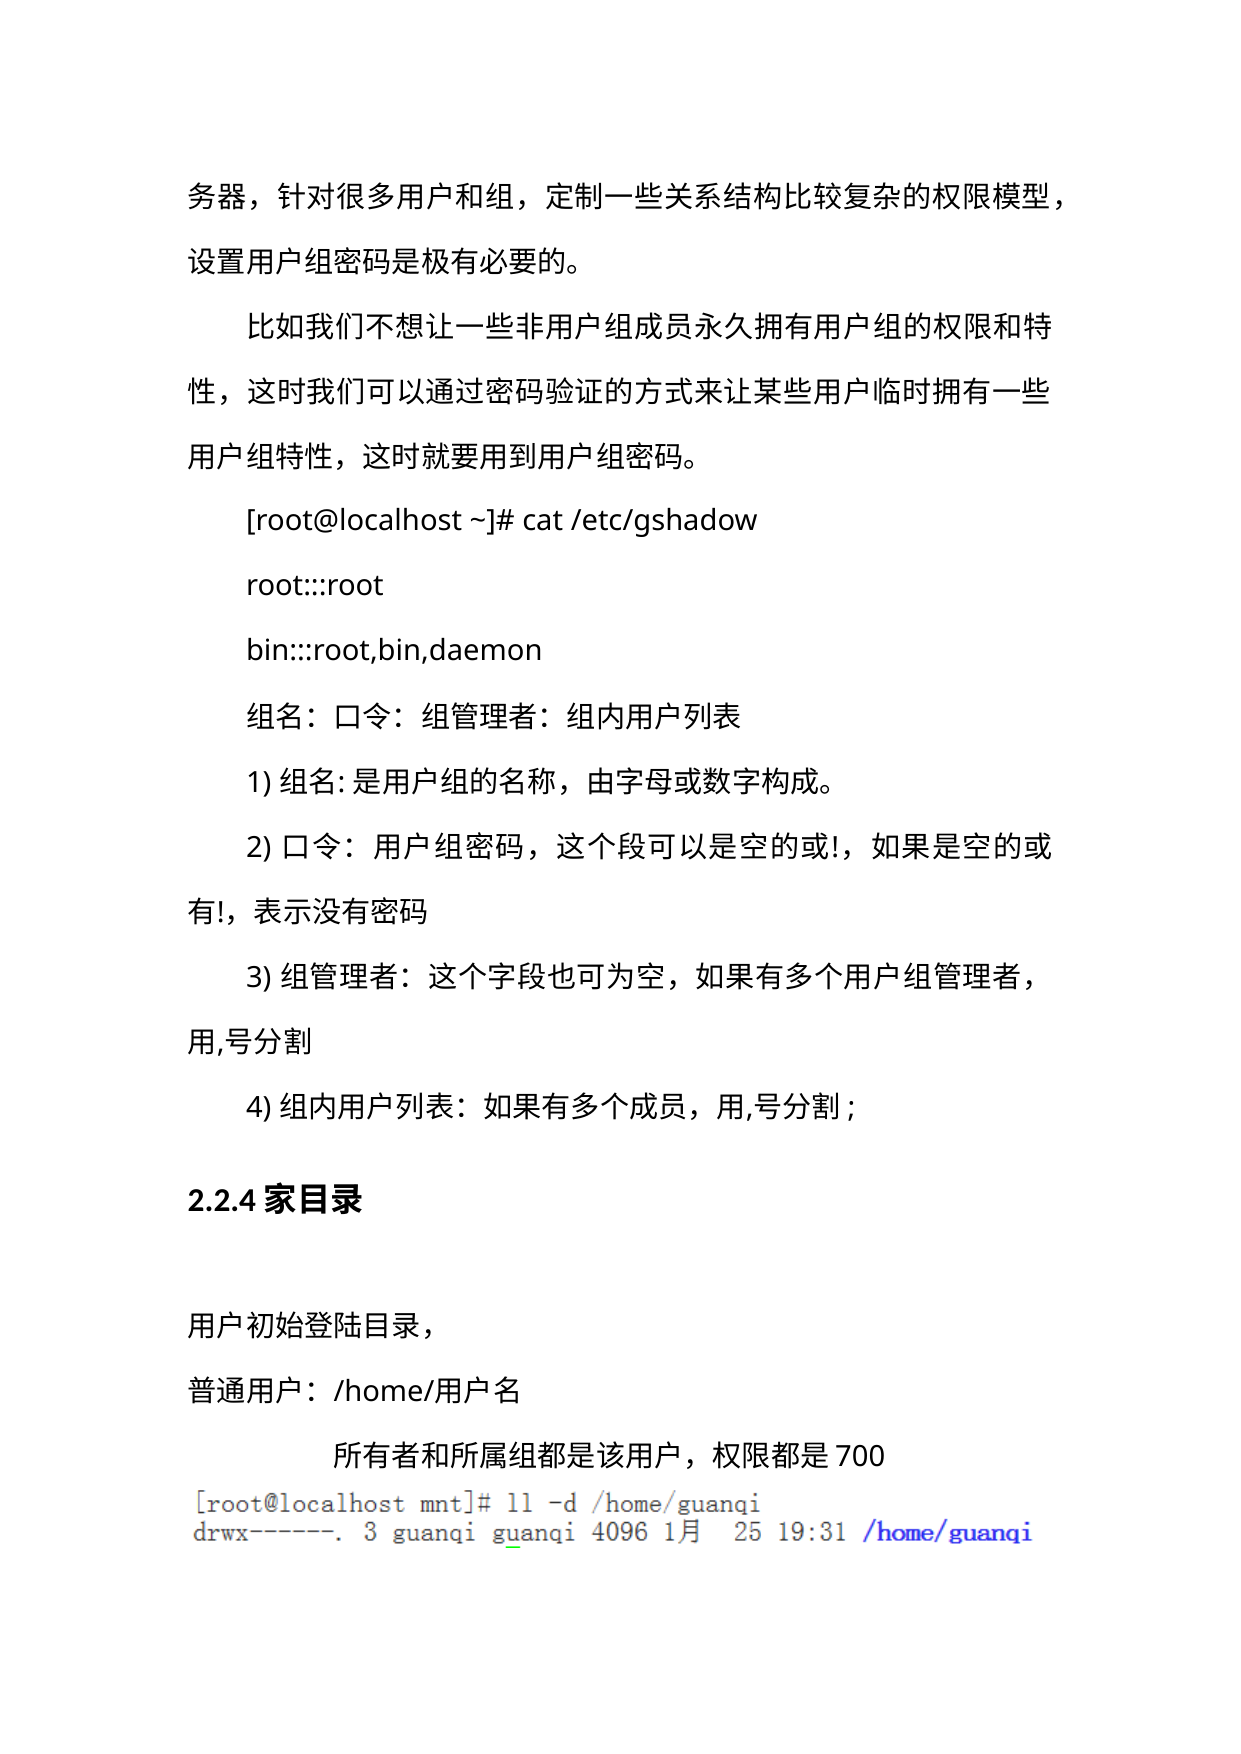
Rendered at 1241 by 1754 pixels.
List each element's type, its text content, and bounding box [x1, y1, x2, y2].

text 所有者和所属组都是该用户，权限都是700 [187, 1421, 1053, 1486]
text 1) 组名: 是用户组的名称，由字母或数字构成。 [187, 747, 1053, 812]
text root:::root [187, 552, 1053, 617]
text bin:::root,bin,daemon [187, 617, 1053, 682]
picture [187, 1489, 1053, 1548]
text 2) 口令：用户组密码，这个段可以是空的或!，如果是空的或有!，表示没有密码 [187, 812, 1053, 942]
text 用户初始登陆目录， [187, 1291, 1053, 1356]
text 组名：口令：组管理者：组内用户列表 [187, 682, 1053, 747]
text 4) 组内用户列表：如果有多个成员，用,号分割 ; [187, 1072, 1053, 1137]
subtitle 2.2.4 家目录 [187, 1164, 1053, 1229]
text 普通用户：/home/用户名 [187, 1356, 1053, 1421]
text [root@localhost ~]# cat /etc/gshadow [187, 487, 1053, 552]
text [187, 162, 1053, 292]
text 比如我们不想让一些非用户组成员永久拥有用户组的权限和特性，这时我们可以通过密码验证的方式来让某些用户临时拥有一些用户组特性，这时就要用到用户组密码。 [187, 292, 1053, 487]
text 3) 组管理者：这个字段也可为空，如果有多个用户组管理者，用,号分割 [187, 942, 1053, 1072]
